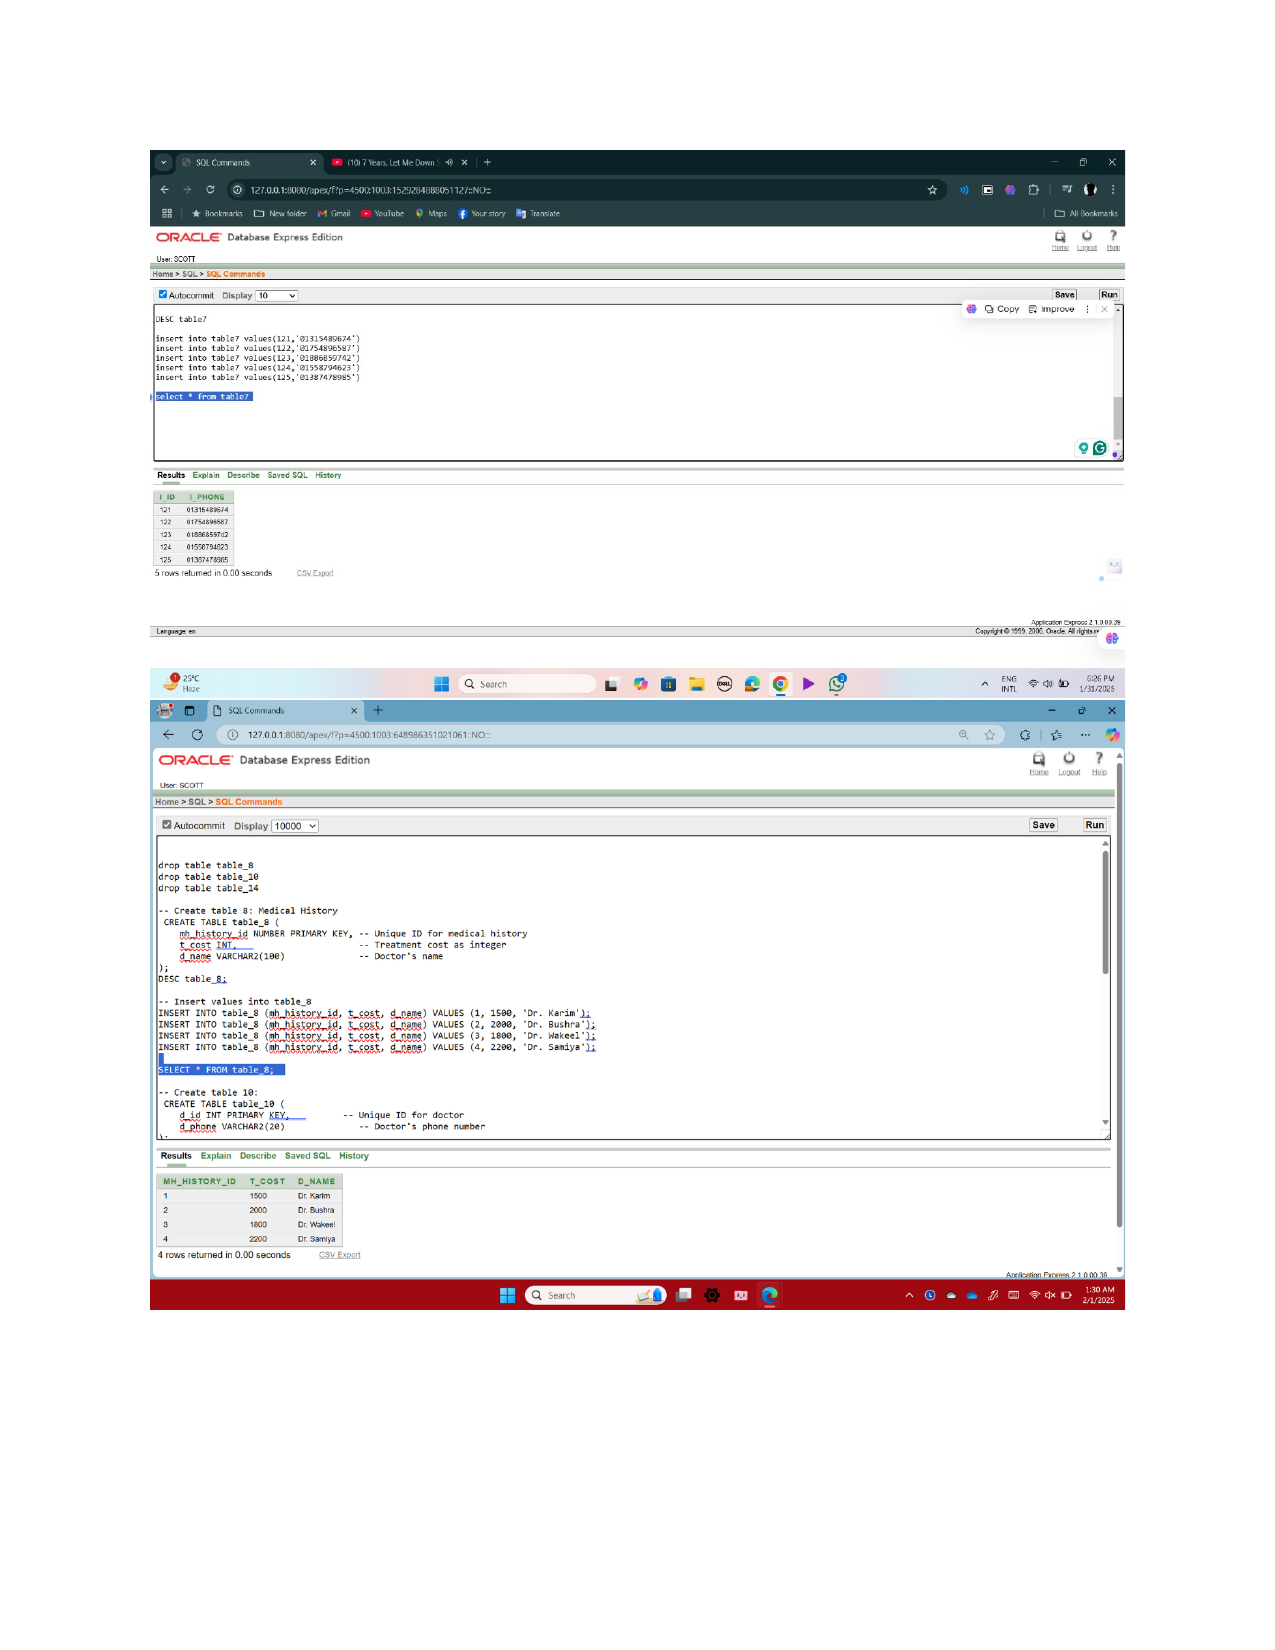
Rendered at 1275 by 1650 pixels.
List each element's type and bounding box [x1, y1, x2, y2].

picture [150, 150, 1125, 698]
picture [150, 700, 1125, 1310]
